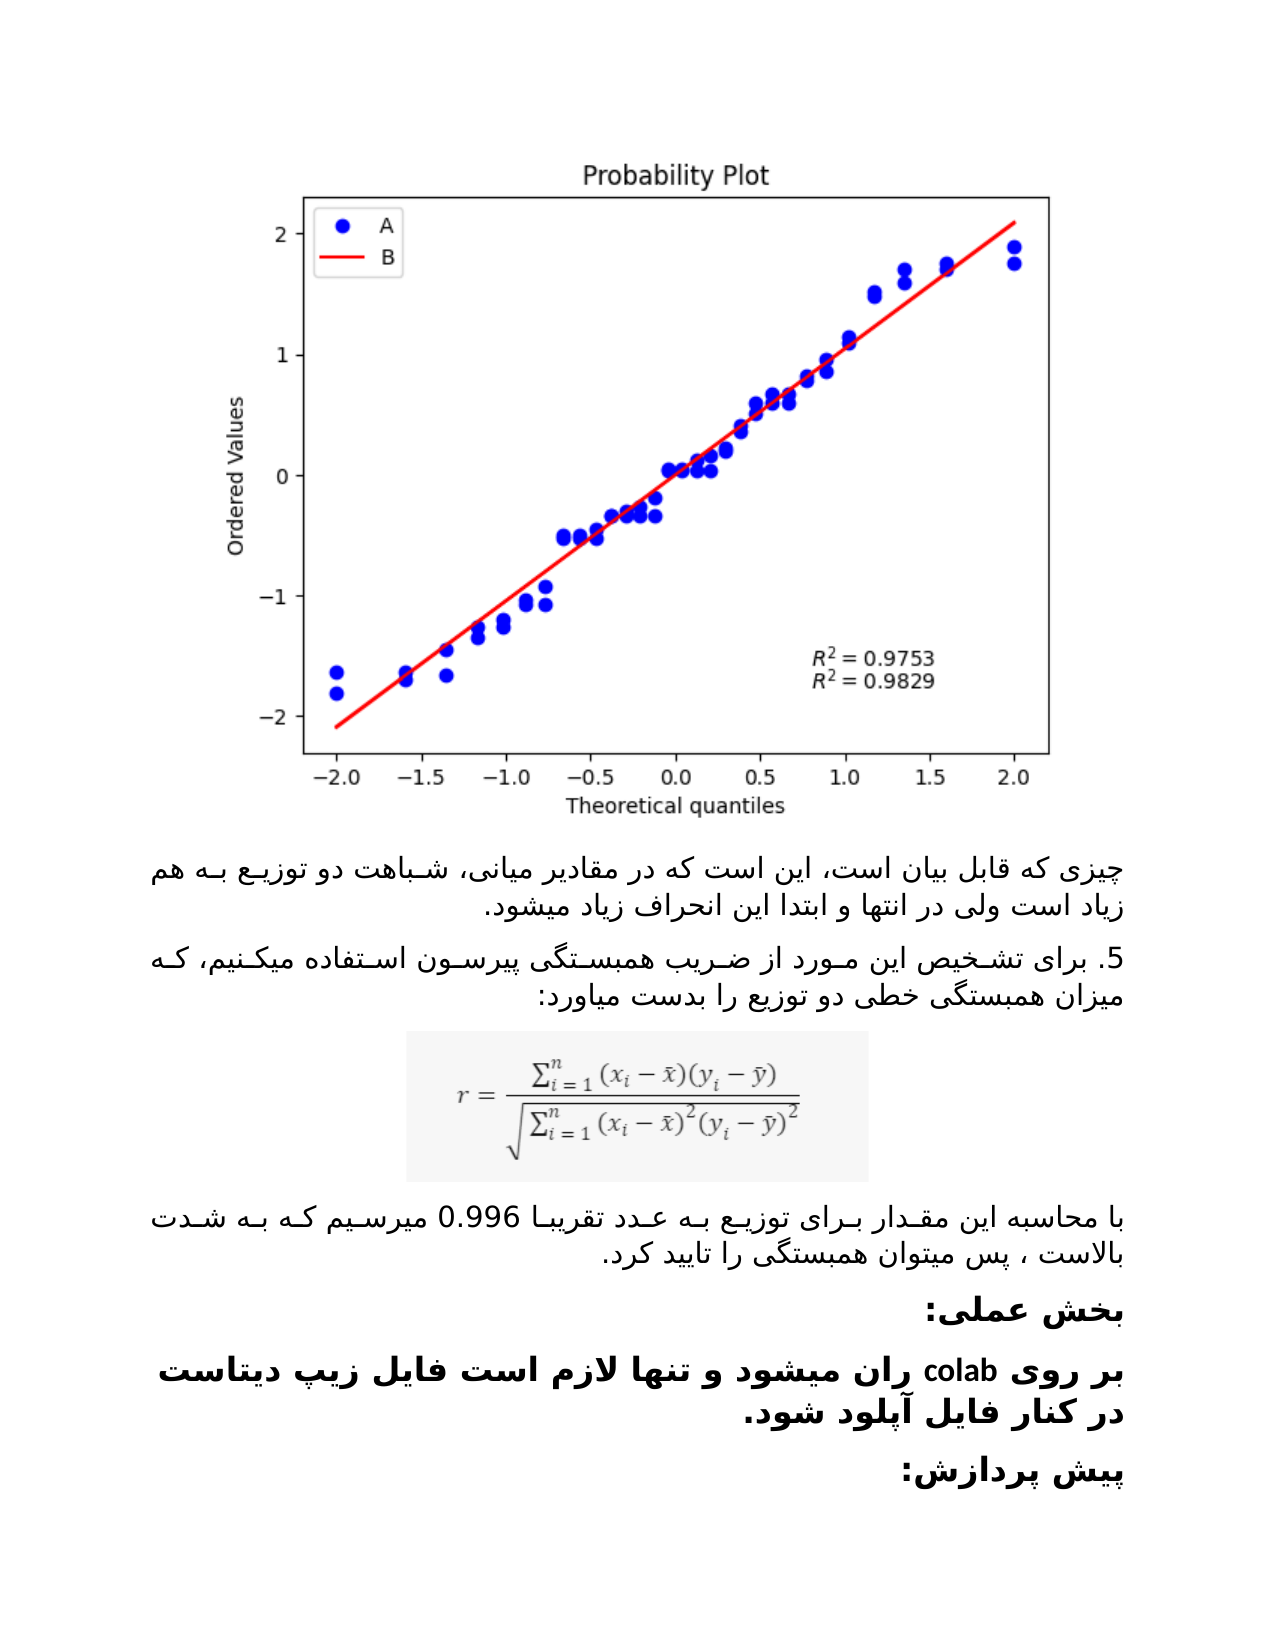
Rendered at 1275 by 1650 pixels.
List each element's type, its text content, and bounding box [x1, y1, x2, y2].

text بر روی colab ران میشود و تنها لازم است فایل زیپ دیتاست در کنار فایل آپلود شود. [150, 1348, 1125, 1431]
text پیش پردازش: [150, 1451, 1125, 1490]
text با محاسبه این مقدار برای توزیع به عدد تقریبا 0.996 میرسیم که به شدت بالاست ، پس میتوان همبستگی را تایید کرد. [150, 1200, 1125, 1271]
text بخش عملی: [150, 1290, 1125, 1329]
text چیزی که قابل بیان است، این است که در مقادیر میانی، شباهت دو توزیع به هم زیاد است ولی در انتها و ابتدا این انحراف زیاد میشود. [150, 851, 1125, 922]
picture [406, 1031, 869, 1182]
text 5. برای تشخیص این مورد از ضریب همبستگی پیرسون استفاده میکنیم، که میزان همبستگی خطی دو توزیع را بدست میاورد: [150, 941, 1125, 1012]
picture [213, 150, 1062, 833]
